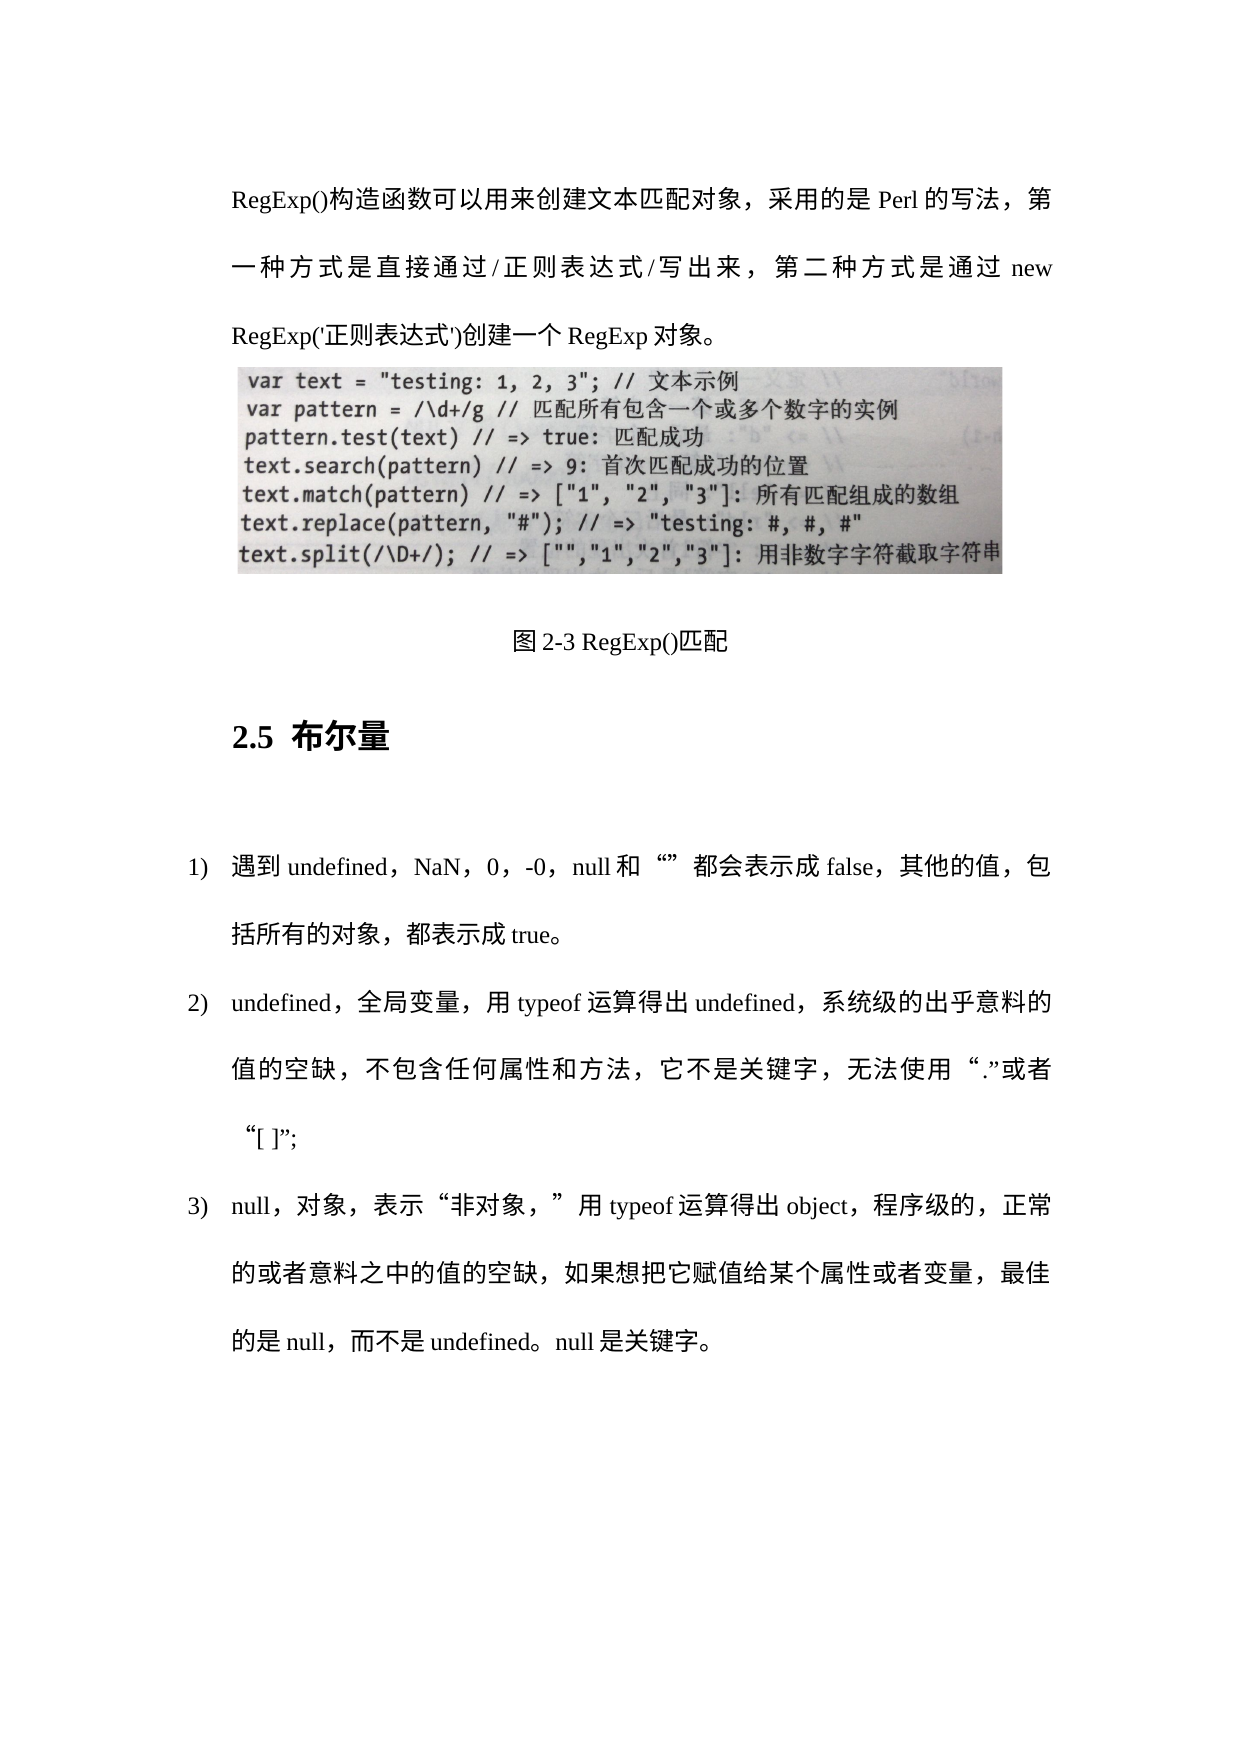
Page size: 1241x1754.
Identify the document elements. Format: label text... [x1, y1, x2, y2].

subtitle 布尔量 [232, 700, 1053, 768]
list RegExp()构造函数可以用来创建文本匹配对象，采用的是Perl的写法，第一种方式是直接通过/正则表达式/写出来，第二种方式是通过new RegExp('正则表达式')创建一个RegExp对象。 [231, 164, 1053, 368]
list 遇到undefined，NaN，0，-0，null和“”都会表示成false，其他的值，包括所有的对象，都表示成true。 [187, 830, 1053, 966]
picture [237, 367, 1003, 574]
text 图2-3 RegExp()匹配 [187, 605, 1053, 673]
list null，对象，表示“非对象，”用typeof运算得出object，程序级的，正常的或者意料之中的值的空缺，如果想把它赋值给某个属性或者变量，最佳的是null，而不是undefined。null是关键字。 [187, 1170, 1053, 1374]
list undefined，全局变量，用typeof运算得出undefined，系统级的出乎意料的值的空缺，不包含任何属性和方法，它不是关键字，无法使用“.”或者“[ ]”; [187, 966, 1053, 1170]
